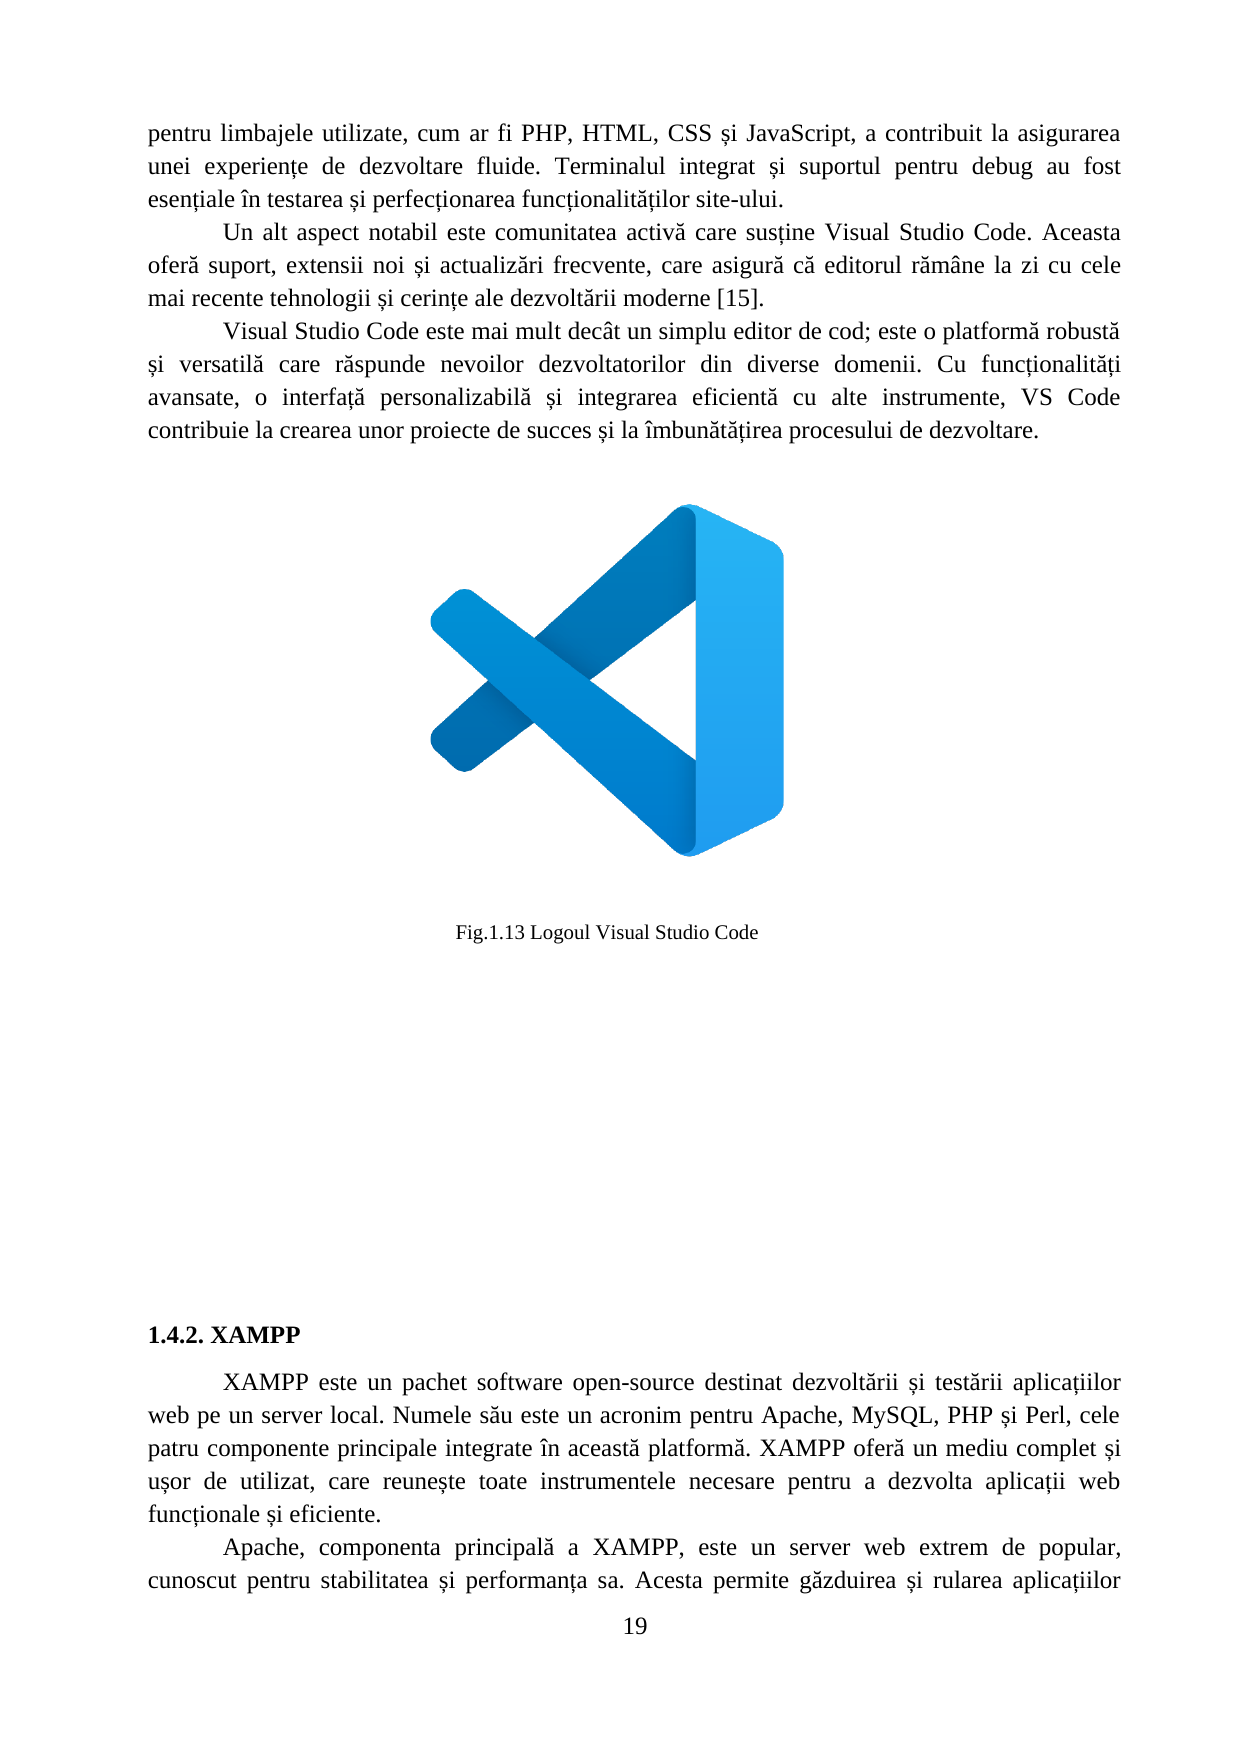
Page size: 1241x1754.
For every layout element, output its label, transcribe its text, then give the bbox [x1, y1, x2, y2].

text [148, 118, 1122, 213]
text Un alt aspect notabil este comunitatea activă care susține Visual Studio Code. Aceasta oferă suport, extensii noi și actualizări frecvente, care asigură că editorul rămâne la zi cu cele mai recente tehnologii și cerințe ale dezvoltării moderne [15]. [148, 217, 1122, 312]
subtitle 1.4.2. XAMPP [148, 1320, 1122, 1349]
text XAMPP este un pachet software open-source destinat dezvoltării și testării aplicațiilor web pe un server local. Numele său este un acronim pentru Apache, MySQL, PHP și Perl, cele patru componente principale integrate în această platformă. XAMPP oferă un mediu complet și ușor de utilizat, care reunește toate instrumentele necesare pentru a dezvolta aplicații web funcționale și eficiente. [148, 1367, 1122, 1528]
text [148, 1532, 1122, 1594]
picture [430, 503, 784, 857]
text Visual Studio Code este mai mult decât un simplu editor de cod; este o platformă robustă și versatilă care răspunde nevoilor dezvoltatorilor din diverse domenii. Cu funcționalități avansate, o interfață personalizabilă și integrarea eficientă cu alte instrumente, VS Code contribuie la crearea unor proiecte de succes și la îmbunătățirea procesului de dezvoltare. [148, 316, 1122, 444]
